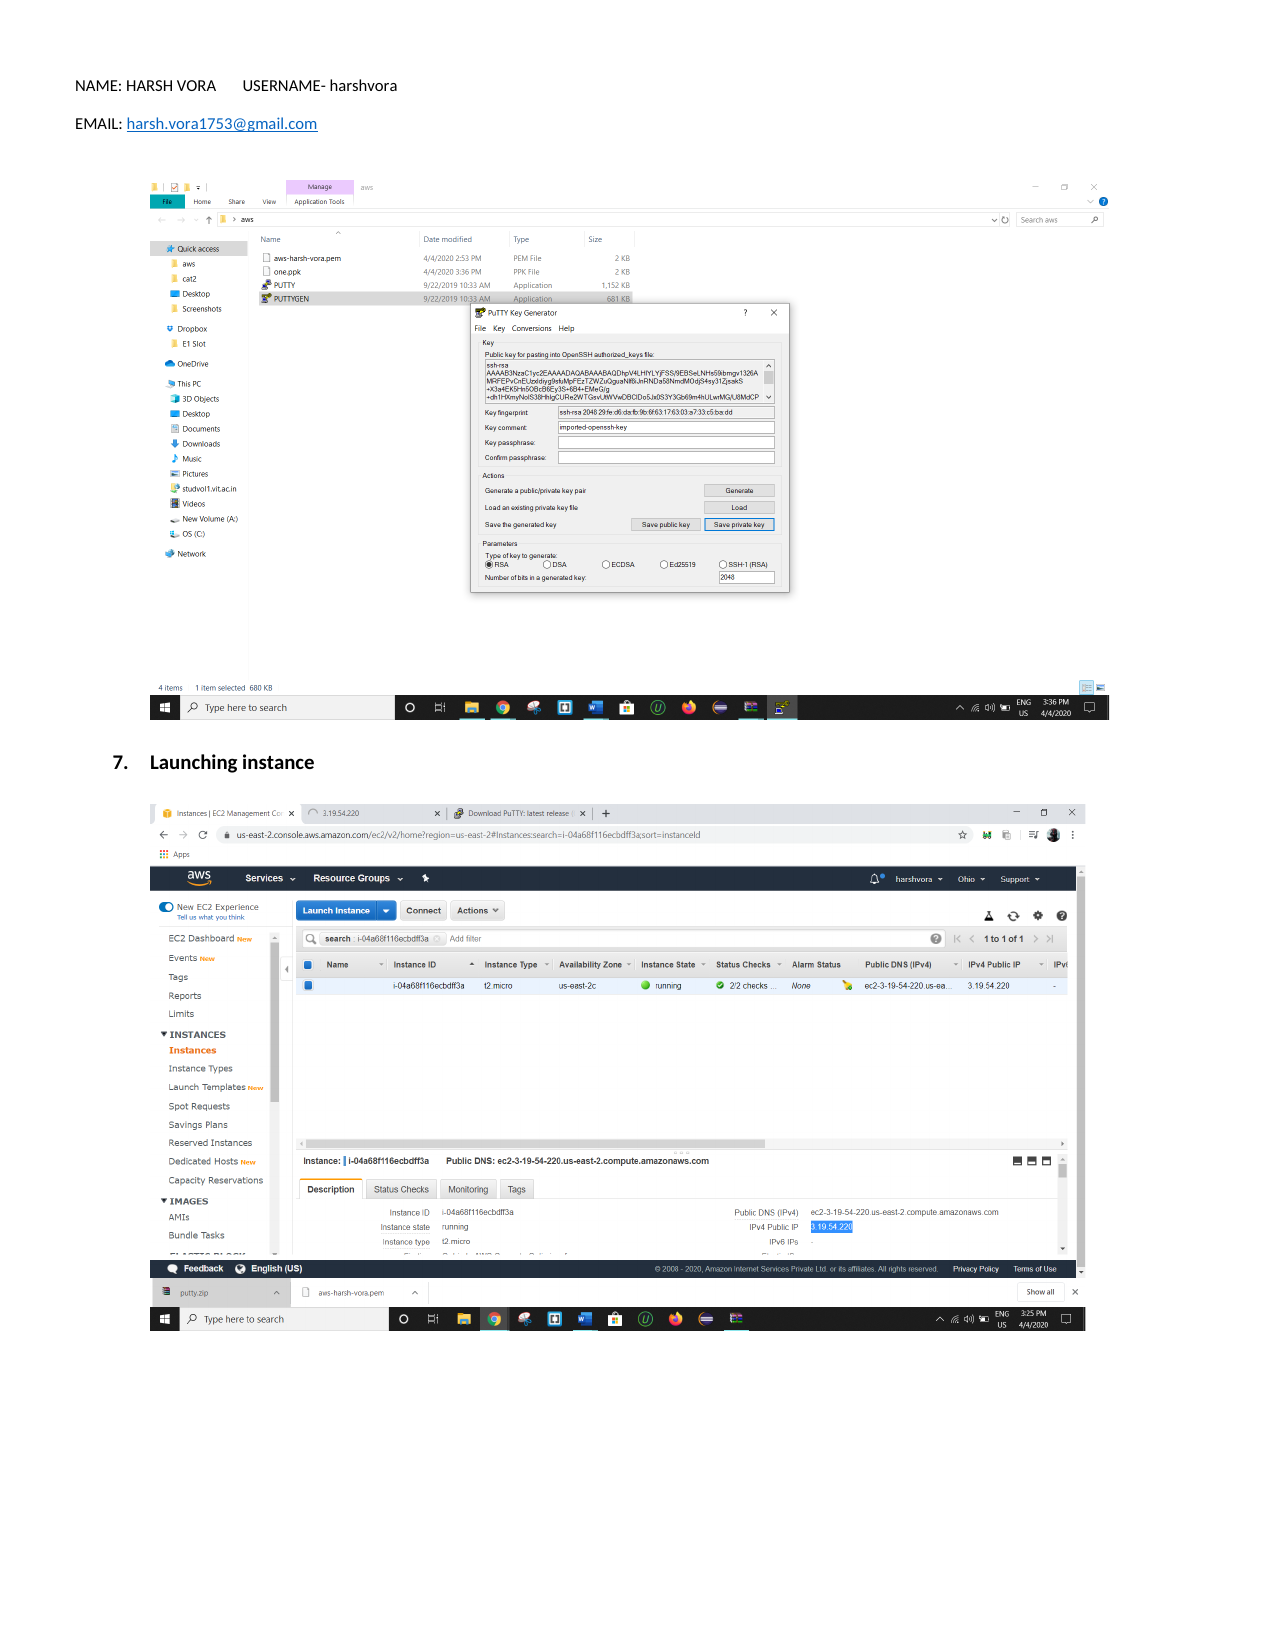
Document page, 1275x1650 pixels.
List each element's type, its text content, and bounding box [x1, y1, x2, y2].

picture [150, 804, 1086, 1331]
list Launching instance [112, 749, 1200, 775]
picture [150, 180, 1110, 720]
